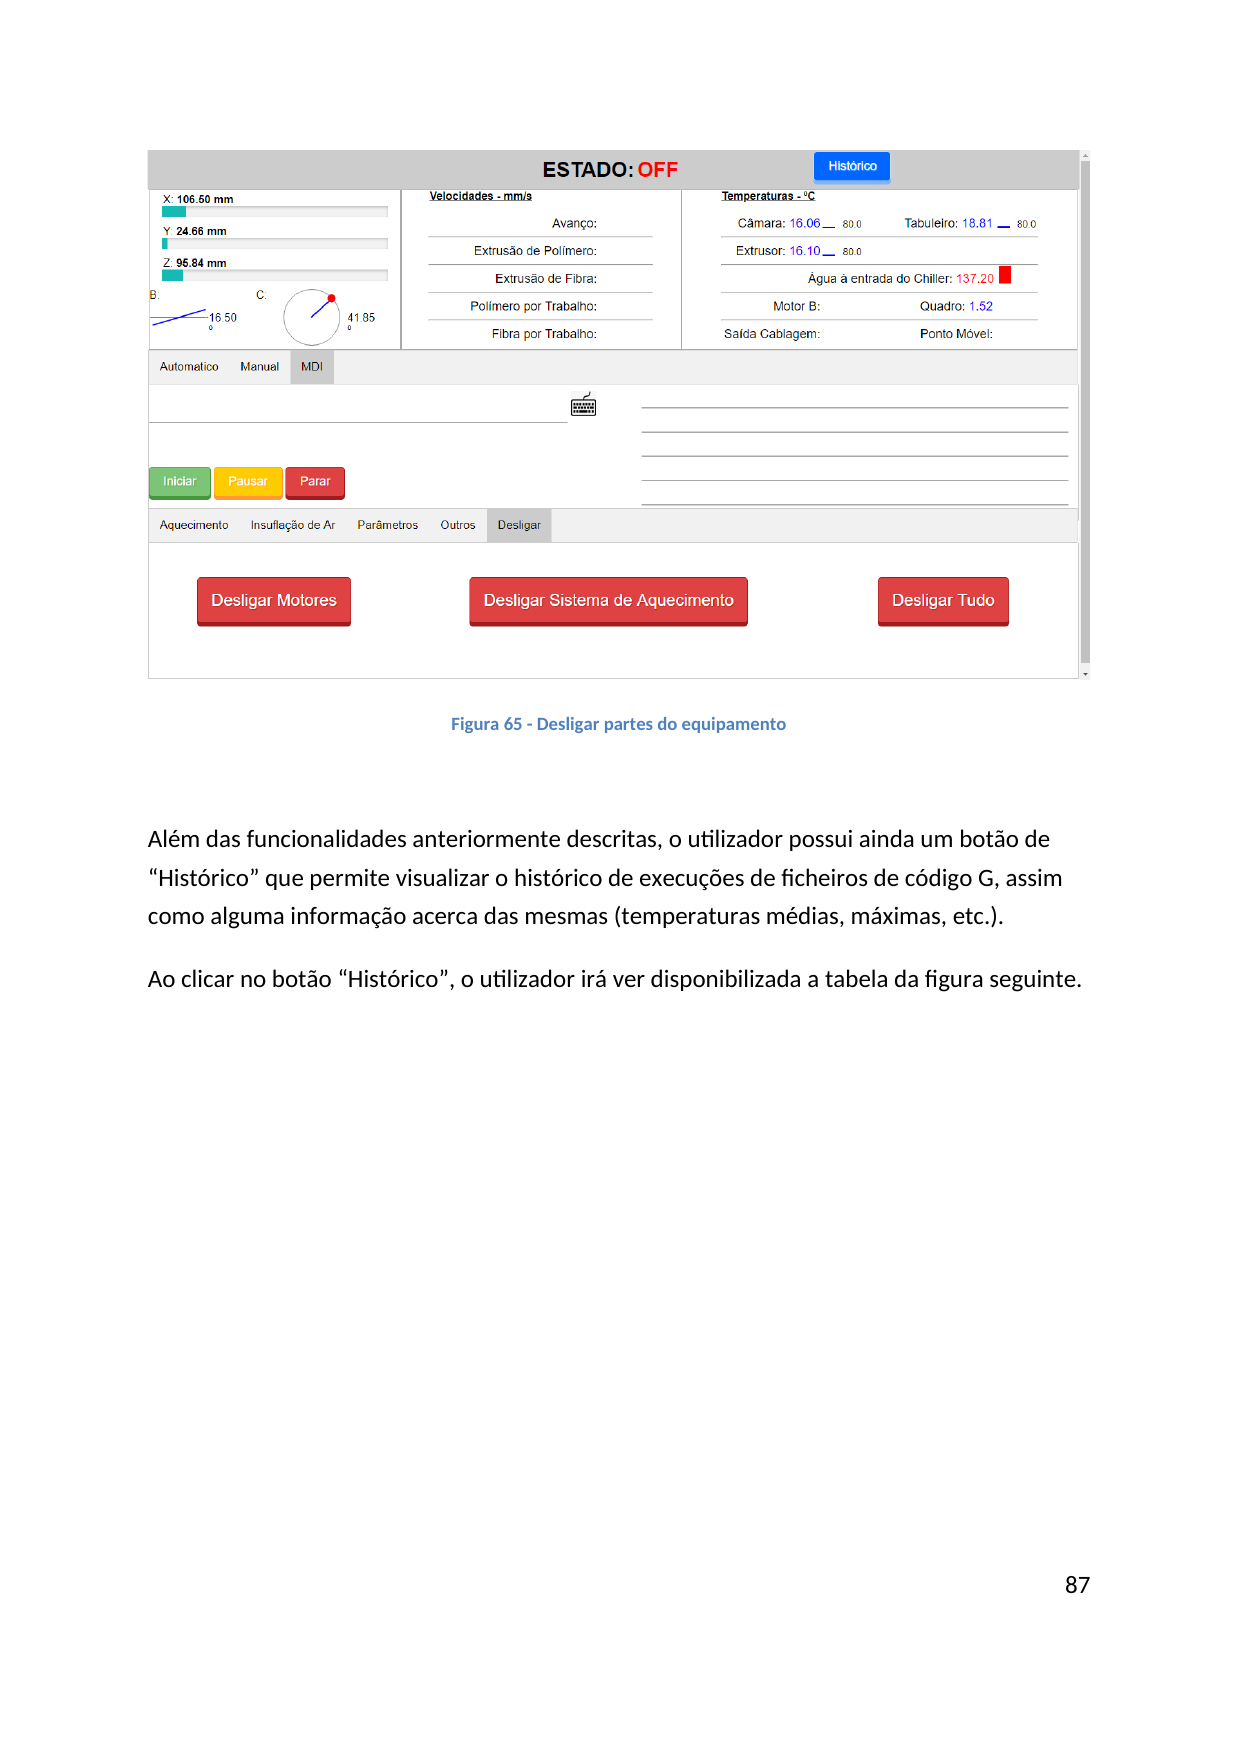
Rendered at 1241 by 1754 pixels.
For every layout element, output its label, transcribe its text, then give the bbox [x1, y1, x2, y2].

picture [147, 150, 1091, 680]
text Ao clicar no botão “Histórico”, o utilizador irá ver disponibilizada a tabela da figura seguinte. [148, 963, 1090, 993]
text Além das funcionalidades anteriormente descritas, o utilizador possui ainda um botão de “Histórico” que permite visualizar o histórico de execuções de ficheiros de código G, assim como alguma informação acerca das mesmas (temperaturas médias, máximas, etc.). [148, 823, 1090, 930]
